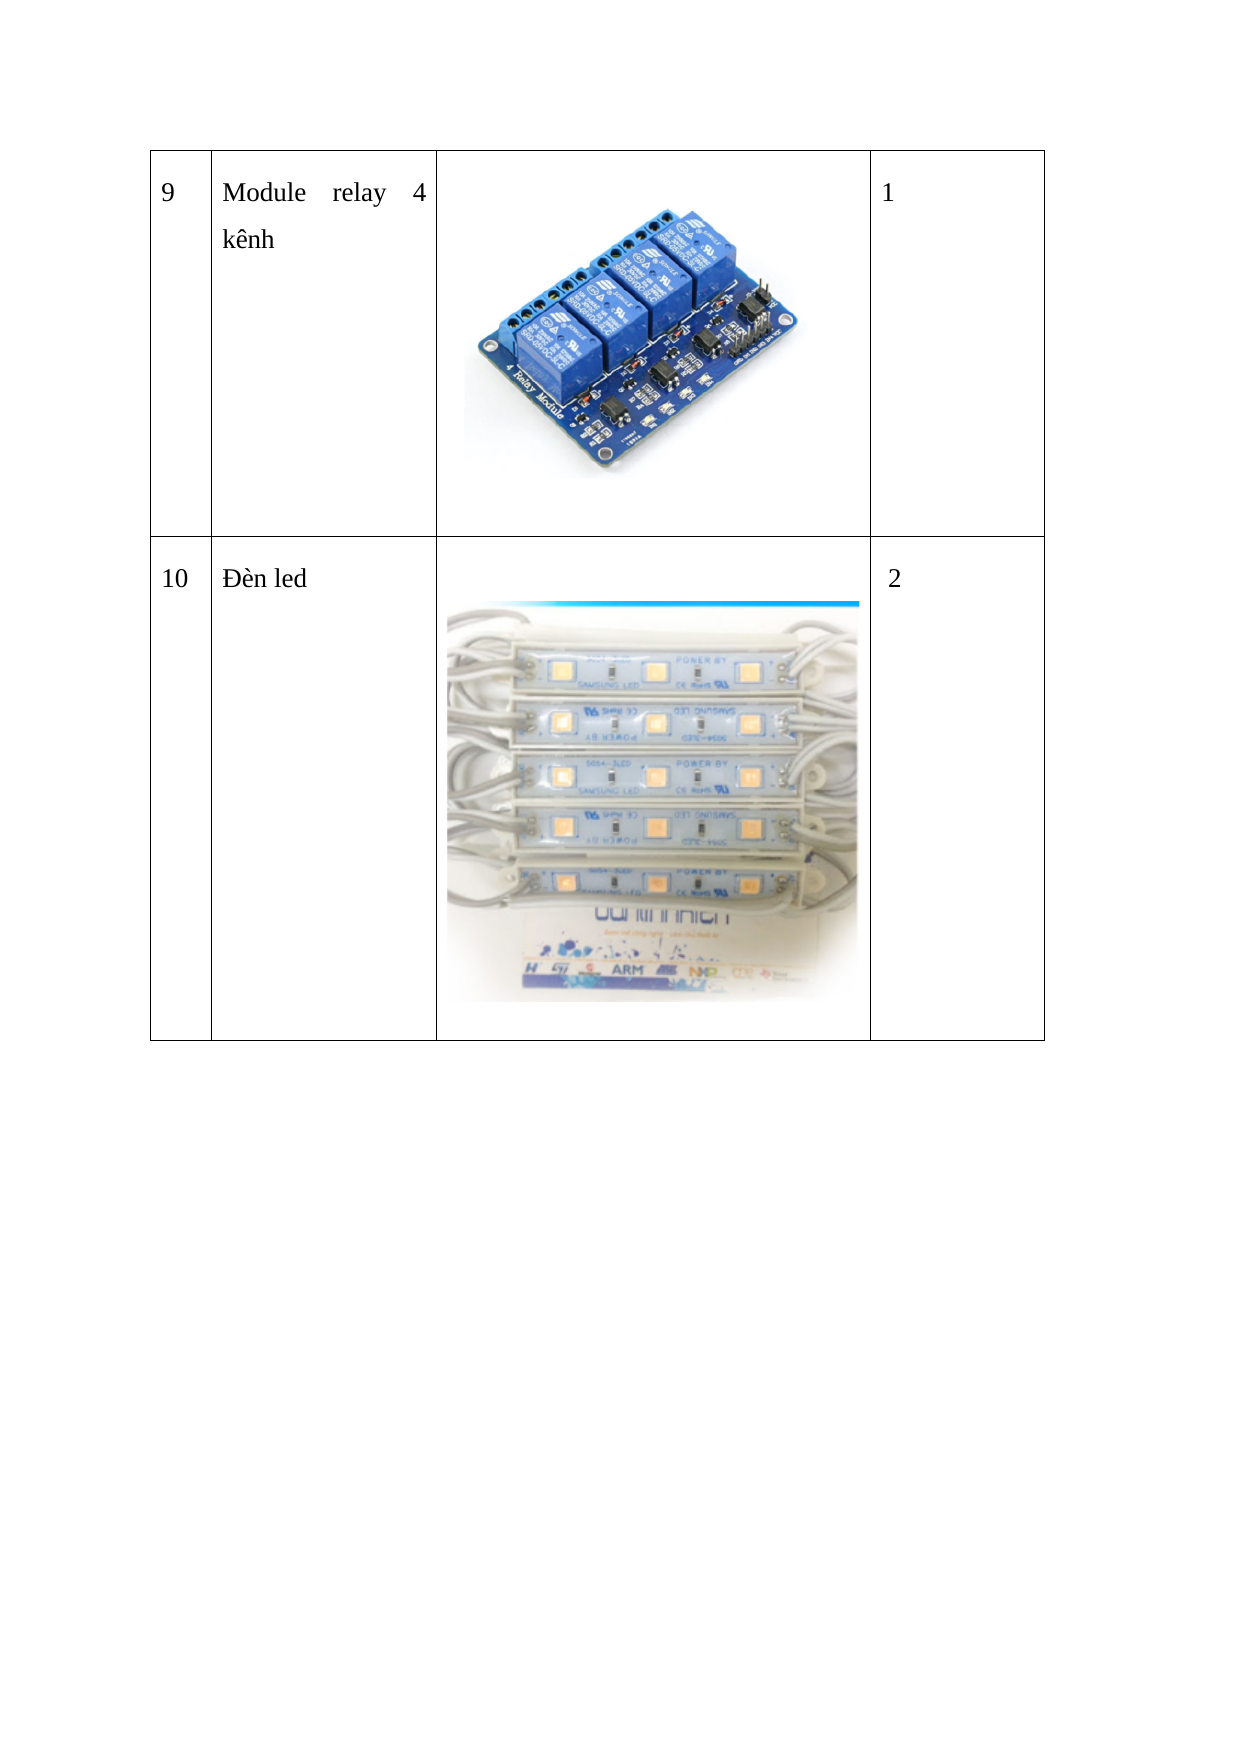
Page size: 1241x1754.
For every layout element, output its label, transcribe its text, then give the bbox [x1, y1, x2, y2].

table_cell 9 [151, 151, 211, 536]
table_cell 2 [871, 537, 1044, 1040]
picture [453, 176, 816, 484]
table_cell Module relay 4 kênh [212, 151, 436, 536]
table_cell Đèn led [212, 537, 436, 1040]
table_cell 1 [871, 151, 1044, 536]
table_cell [437, 537, 870, 1040]
table_cell 10 [151, 537, 211, 1040]
picture [446, 601, 860, 1002]
table_cell [437, 151, 870, 536]
